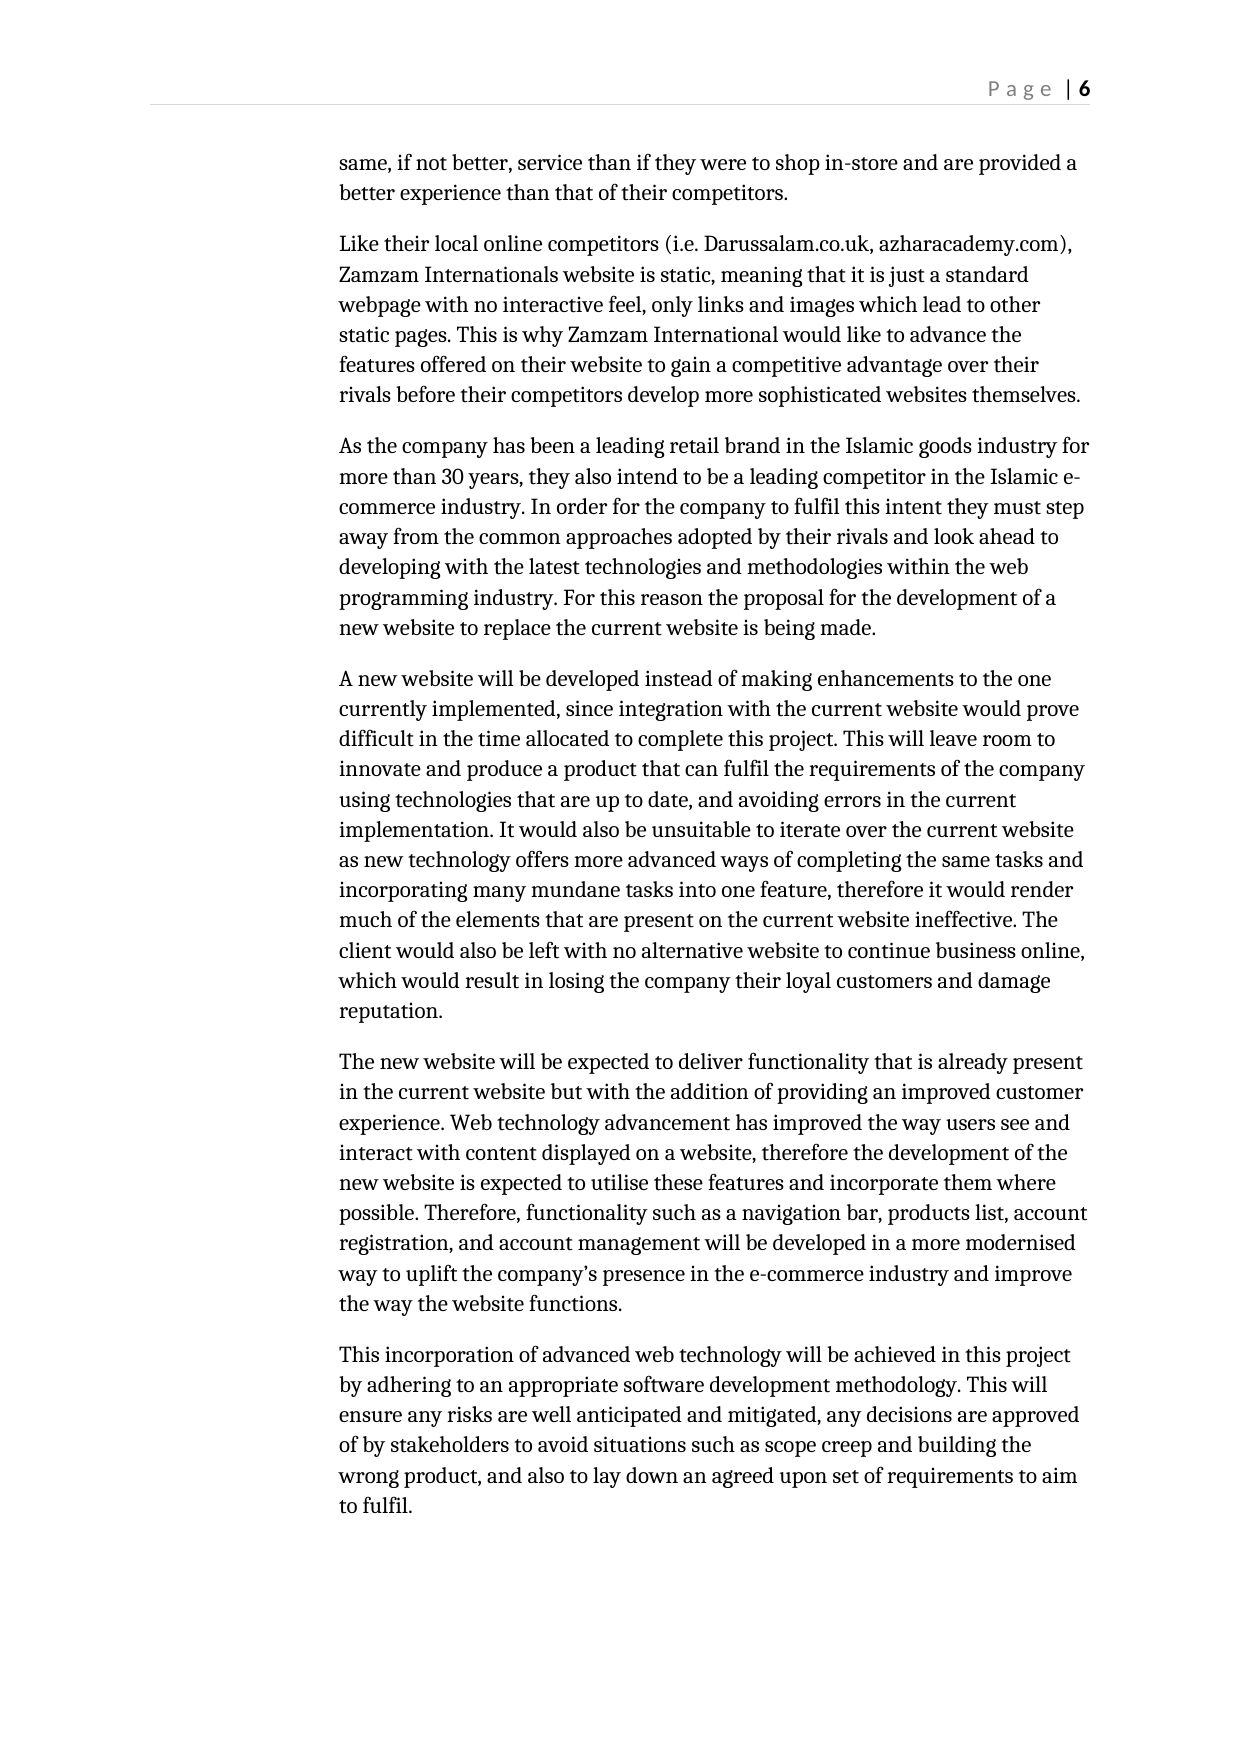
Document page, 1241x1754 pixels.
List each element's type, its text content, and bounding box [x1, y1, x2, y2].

text The new website will be expected to deliver functionality that is already present in the current website but with the addition of providing an improved customer experience. Web technology advancement has improved the way users see and interact with content displayed on a website, therefore the development of the new website is expected to utilise these features and incorporate them where possible. Therefore, functionality such as a navigation bar, products list, account registration, and account management will be developed in a more modernised way to uplift the company’s presence in the e-commerce industry and improve the way the website functions. [339, 1049, 1090, 1317]
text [339, 150, 1090, 207]
text As the company has been a leading retail brand in the Islamic goods industry for more than 30 years, they also intend to be a leading competitor in the Islamic e-commerce industry. In order for the company to fulfil this intent they must step away from the common approaches adopted by their rivals and look ahead to developing with the latest technologies and methodologies within the web programming industry. For this reason the proposal for the development of a new website to replace the current website is being made. [339, 433, 1090, 641]
text Like their local online competitors (i.e. Darussalam.co.uk, azharacademy.com), Zamzam Internationals website is static, meaning that it is just a standard webpage with no interactive feel, only links and images which lead to other static pages. This is why Zamzam International would like to advance the features offered on their website to gain a competitive advantage over their rivals before their competitors develop more sophisticated websites themselves. [339, 231, 1090, 409]
text This incorporation of advanced web technology will be achieved in this project by adhering to an appropriate software development methodology. This will ensure any risks are well anticipated and mitigated, any decisions are approved of by stakeholders to avoid situations such as scope creep and building the wrong product, and also to lay down an agreed upon set of requirements to aim to fulfil. [339, 1342, 1090, 1519]
text A new website will be developed instead of making enhancements to the one currently implemented, since integration with the current website would prove difficult in the time allocated to complete this project. This will leave room to innovate and produce a product that can fulfil the requirements of the company using technologies that are up to date, and avoiding errors in the current implementation. It would also be unsuitable to iterate over the current website as new technology offers more advanced ways of completing the same tasks and incorporating many mundane tasks into one feature, therefore it would render much of the elements that are present on the current website ineffective. The client would also be left with no alternative website to continue business online, which would result in losing the company their loyal customers and damage reputation. [339, 666, 1090, 1024]
